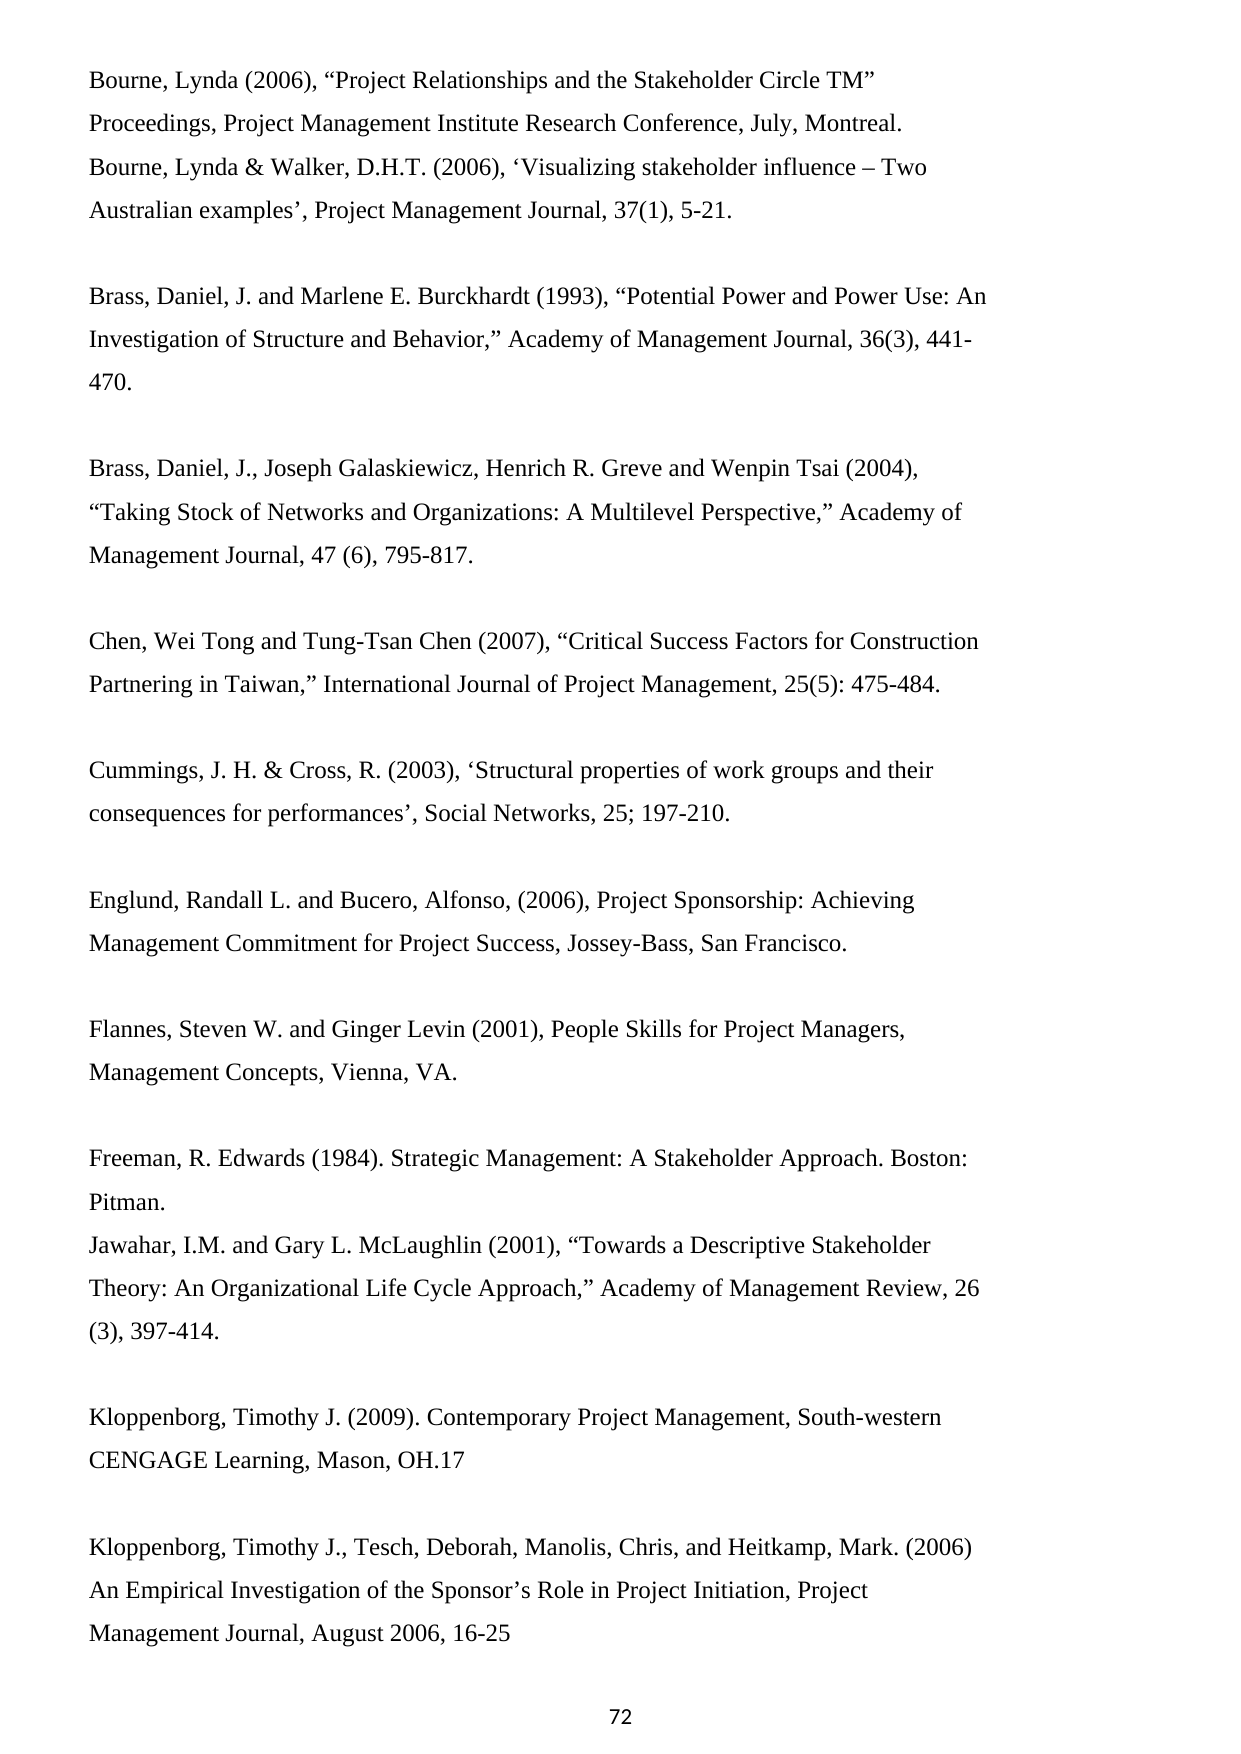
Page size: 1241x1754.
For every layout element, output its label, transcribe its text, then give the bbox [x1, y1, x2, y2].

text Chen, Wei Tong and Tung-Tsan Chen (2007), “Critical Success Factors for Construction [88, 626, 1152, 655]
text Brass, Daniel, J., Joseph Galaskiewicz, Henrich R. Greve and Wenpin Tsai (2004), [88, 453, 1152, 482]
text Brass, Daniel, J. and Marlene E. Burckhardt (1993), “Potential Power and Power Use: An [88, 281, 1152, 310]
text Pitman. [88, 1187, 1152, 1215]
text Bourne, Lynda (2006), “Project Relationships and the Stakeholder Circle TM” [88, 65, 1152, 94]
text Investigation of Structure and Behavior,” Academy of Management Journal, 36(3), 441- [88, 324, 1152, 353]
text An Empirical Investigation of the Sponsor’s Role in Project Initiation, Project [88, 1575, 1152, 1603]
text Proceedings, Project Management Institute Research Conference, July, Montreal. [88, 108, 1152, 137]
text Management Concepts, Vienna, VA. [88, 1057, 1152, 1086]
text Australian examples’, Project Management Journal, 37(1), 5-21. [88, 195, 1152, 223]
text Bourne, Lynda & Walker, D.H.T. (2006), ‘Visualizing stakeholder influence – Two [88, 152, 1152, 180]
text Cummings, J. H. & Cross, R. (2003), ‘Structural properties of work groups and their [88, 755, 1152, 784]
text Partnering in Taiwan,” International Journal of Project Management, 25(5): 475-484. [88, 669, 1152, 698]
text Freeman, R. Edwards (1984). Strategic Management: A Stakeholder Approach. Boston: [88, 1143, 1152, 1172]
text Management Commitment for Project Success, Jossey-Bass, San Francisco. [88, 928, 1152, 957]
text Management Journal, August 2006, 16-25 [88, 1618, 1152, 1647]
text Management Journal, 47 (6), 795-817. [88, 540, 1152, 568]
text Theory: An Organizational Life Cycle Approach,” Academy of Management Review, 26 [88, 1273, 1152, 1302]
text Kloppenborg, Timothy J. (2009). Contemporary Project Management, South-western [88, 1402, 1152, 1431]
text (3), 397-414. [88, 1316, 1152, 1345]
text 470. [88, 367, 1152, 396]
text Jawahar, I.M. and Gary L. McLaughlin (2001), “Towards a Descriptive Stakeholder [88, 1230, 1152, 1258]
text Flannes, Steven W. and Ginger Levin (2001), People Skills for Project Managers, [88, 1014, 1152, 1043]
text “Taking Stock of Networks and Organizations: A Multilevel Perspective,” Academy of [88, 497, 1152, 525]
text CENGAGE Learning, Mason, OH.17 [88, 1445, 1152, 1474]
text Englund, Randall L. and Bucero, Alfonso, (2006), Project Sponsorship: Achieving [88, 885, 1152, 913]
text Kloppenborg, Timothy J., Tesch, Deborah, Manolis, Chris, and Heitkamp, Mark. (2006) [88, 1532, 1152, 1560]
text consequences for performances’, Social Networks, 25; 197-210. [88, 798, 1152, 827]
